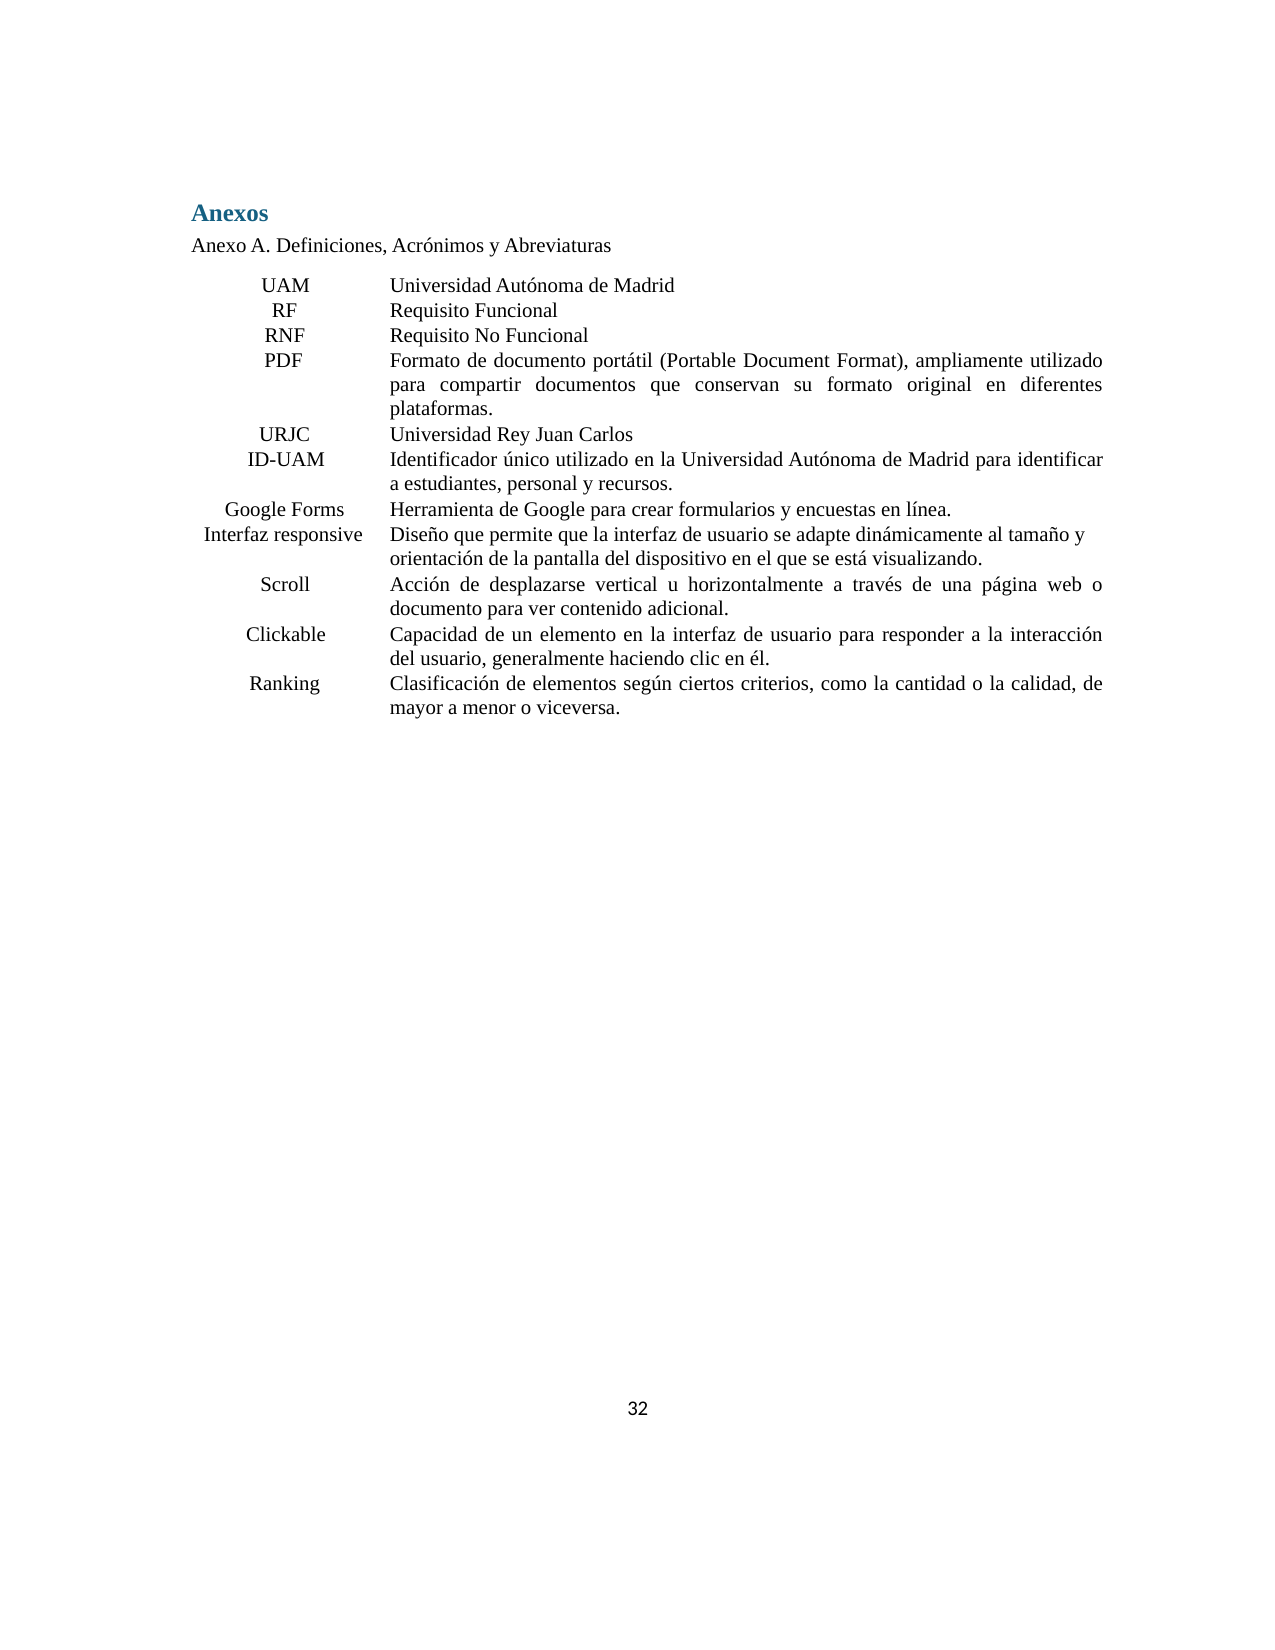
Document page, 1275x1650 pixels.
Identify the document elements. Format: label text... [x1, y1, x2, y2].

table_header UAM [204, 273, 389, 298]
table_cell Formato de documento portátil (Portable Document Format), ampliamente utilizado para compartir documentos que conservan su formato original en diferentes plataformas. [390, 348, 1103, 422]
table_cell Scroll [204, 572, 389, 621]
table_cell Requisito No Funcional [390, 323, 1103, 348]
table_cell Acción de desplazarse vertical u horizontalmente a través de una página web o documento para ver contenido adicional. [390, 572, 1103, 621]
table_cell Interfaz responsive [204, 522, 389, 572]
table_cell Ranking [204, 671, 389, 721]
table_cell Capacidad de un elemento en la interfaz de usuario para responder a la interacción del usuario, generalmente haciendo clic en él. [390, 621, 1103, 671]
table_cell Herramienta de Google para crear formularios y encuestas en línea. [390, 497, 1103, 522]
table_cell Universidad Rey Juan Carlos [390, 422, 1103, 447]
table_cell RNF [204, 323, 389, 348]
table_cell Clickable [204, 621, 389, 671]
table_cell PDF [204, 348, 389, 422]
table_cell Google Forms [204, 497, 389, 522]
table_cell ID-UAM [204, 447, 389, 497]
table_cell RF [204, 298, 389, 323]
table_header Universidad Autónoma de Madrid [390, 273, 1103, 298]
table_cell Diseño que permite que la interfaz de usuario se adapte dinámicamente al tamaño y orientación de la pantalla del dispositivo en el que se está visualizando. [390, 522, 1103, 572]
subtitle Anexos [191, 198, 814, 227]
table_cell Identificador único utilizado en la Universidad Autónoma de Madrid para identificar a estudiantes, personal y recursos. [390, 447, 1103, 497]
table_cell Requisito Funcional [390, 298, 1103, 323]
table_cell Clasificación de elementos según ciertos criterios, como la cantidad o la calidad, de mayor a menor o viceversa. [390, 671, 1103, 721]
subtitle Anexo A. Definiciones, Acrónimos y Abreviaturas [191, 233, 814, 257]
table_cell URJC [204, 422, 389, 447]
